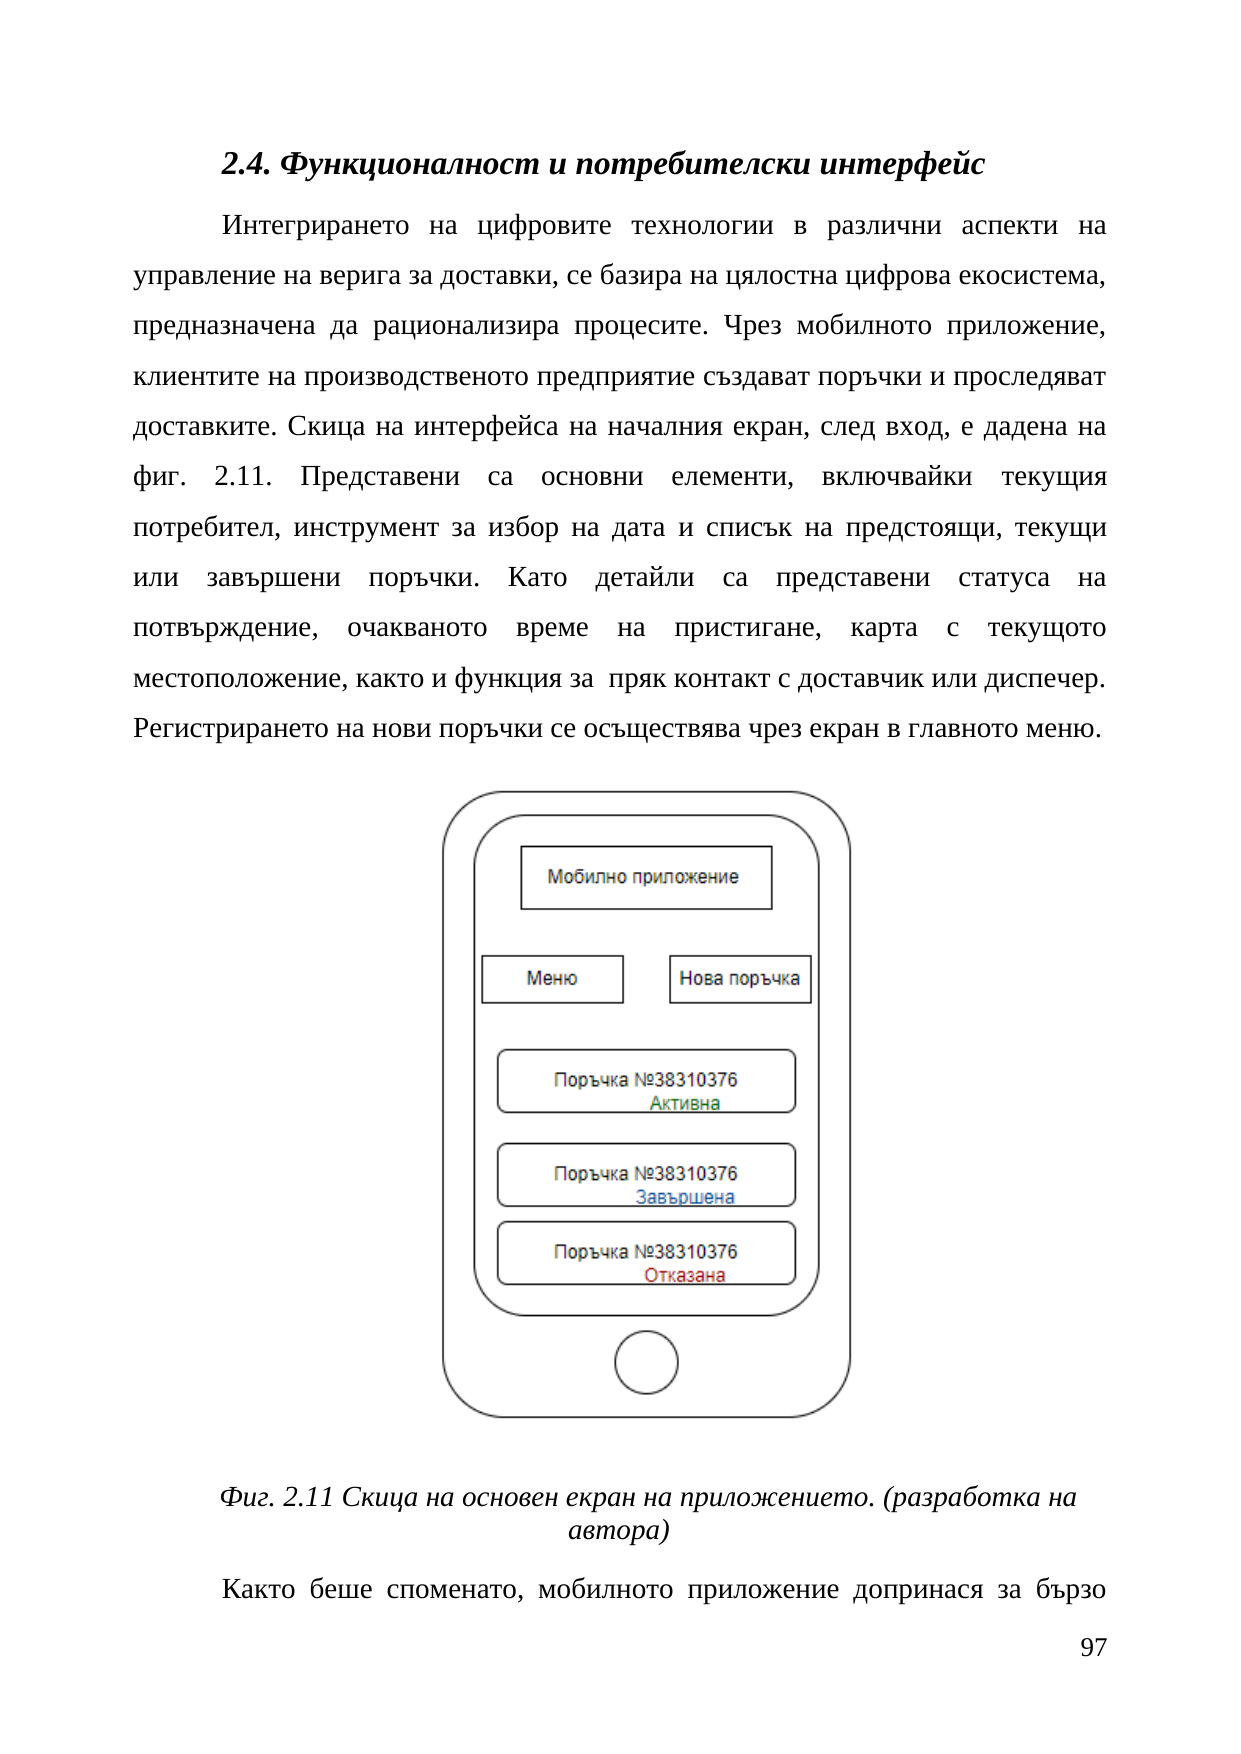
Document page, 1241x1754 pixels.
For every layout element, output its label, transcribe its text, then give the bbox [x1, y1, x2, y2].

text Интегрирането на цифровите технологии в различни аспекти на управление на верига за доставки, се базира на цялостна цифрова екосистема, предназначена да рационализира процесите. Чрез мобилното приложение, клиентите на производственото предприятие създават поръчки и проследяват доставките. Скица на интерфейса на началния екран, след вход, е дадена на фиг. 2.11. Представени са основни елементи, включвайки текущия потребител, инструмент за избор на дата и списък на предстоящи, текущи или завършени поръчки. Като детайли са представени статуса на потвърждение, очакваното време на пристигане, карта с текущото местоположение, както и функция за пряк контакт с доставчик или диспечер. Регистрирането на нови поръчки се осъществява чрез екран в главното меню. [133, 207, 1107, 743]
title Фиг. 2.11 Скица на основен екран на приложението. (разработка на автора) [133, 1479, 1107, 1546]
picture [394, 760, 905, 1437]
subtitle 2.4. Функционалност и потребителски интерфейс [133, 143, 1107, 181]
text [133, 1571, 1107, 1604]
